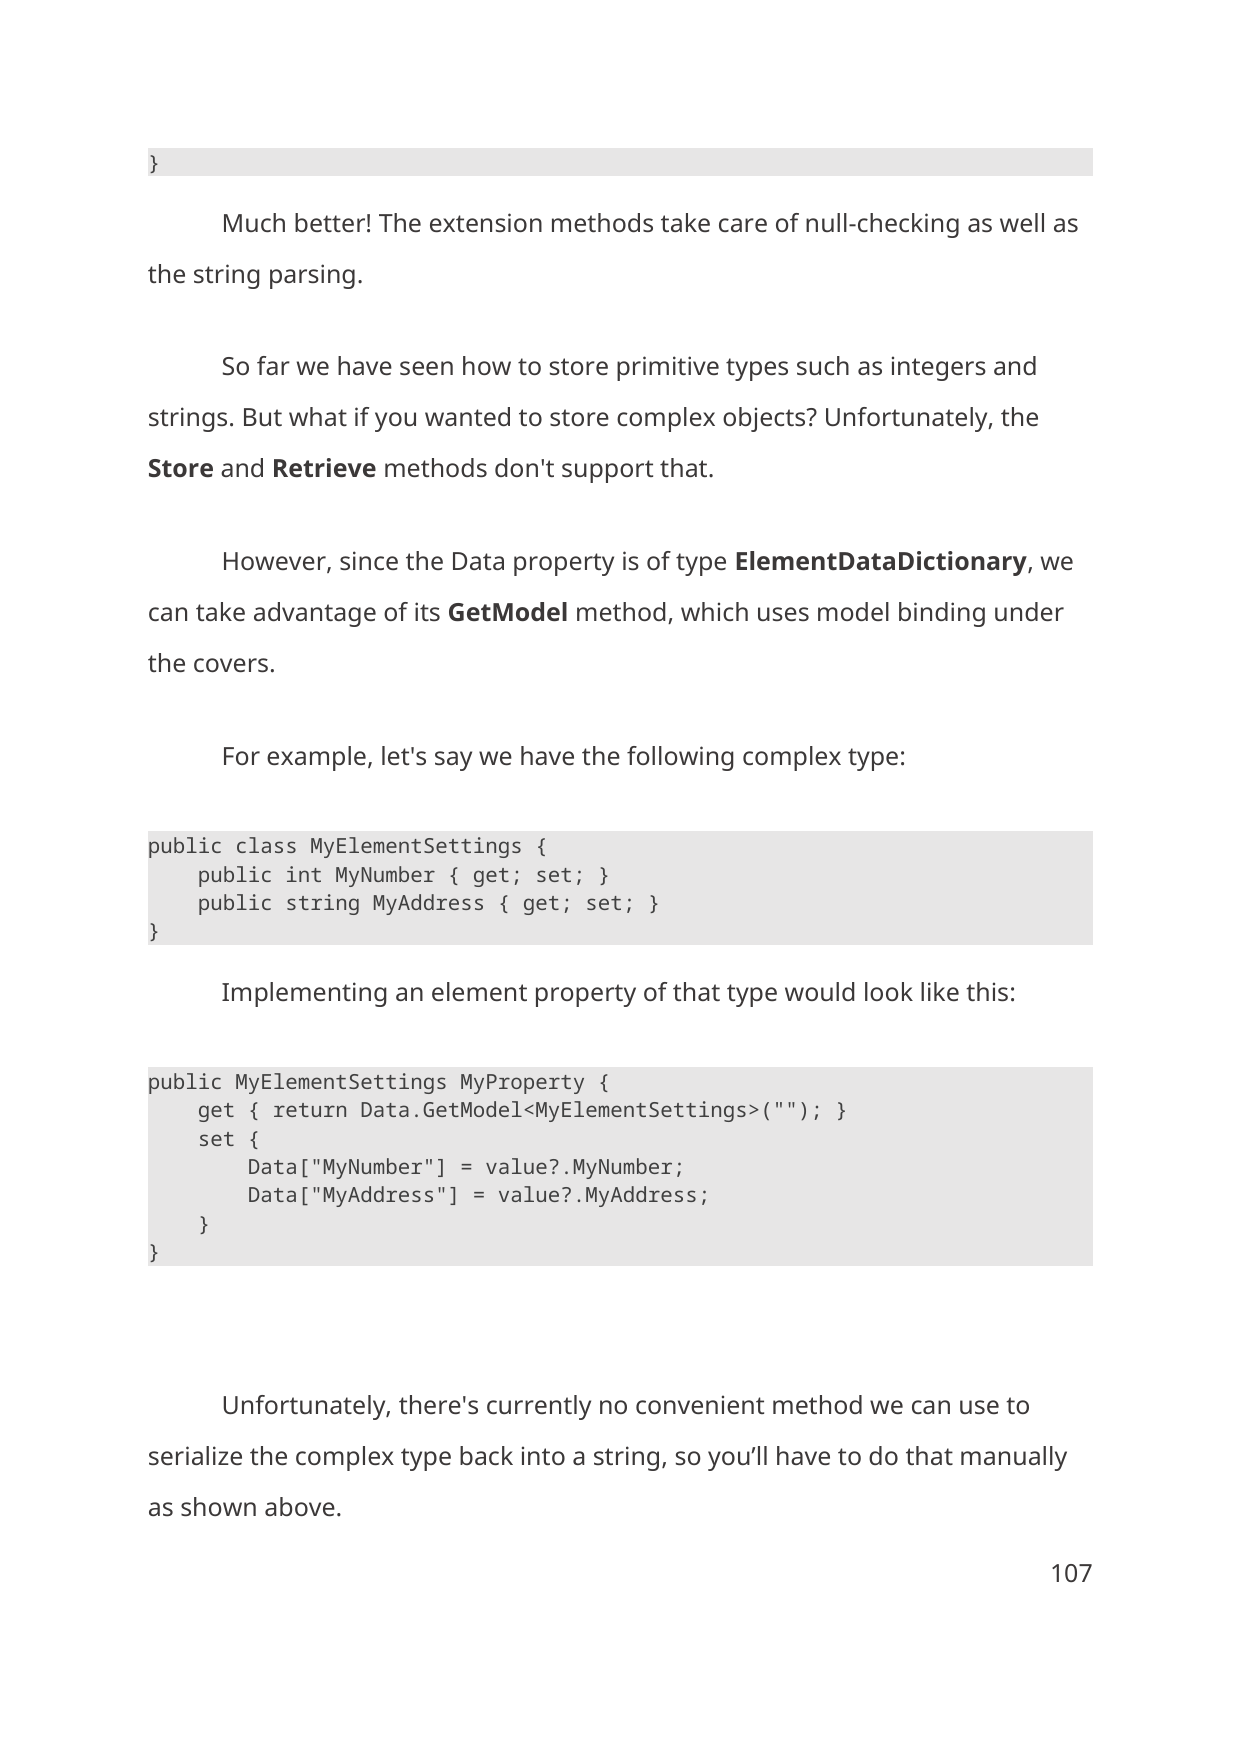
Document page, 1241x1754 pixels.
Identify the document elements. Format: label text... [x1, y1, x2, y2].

text } [148, 148, 1093, 176]
text } [148, 1209, 1093, 1237]
text Data["MyAddress"] = value?.MyAddress; [148, 1181, 1093, 1209]
text public string MyAddress { get; set; } [148, 888, 1093, 917]
text Data["MyNumber"] = value?.MyNumber; [148, 1152, 1093, 1181]
text get { return Data.GetModel<MyElementSettings>(""); } [148, 1095, 1093, 1124]
text set { [148, 1124, 1093, 1152]
text Unfortunately, there's currently no convenient method we can use to serialize the complex type back into a string, so you’ll have to do that manually as shown above. [148, 1388, 1093, 1524]
text Much better! The extension methods take care of null-checking as well as the string parsing. [148, 205, 1093, 290]
text For example, let's say we have the following complex type: [148, 738, 1093, 773]
text Implementing an element property of that type would look like this: [148, 974, 1093, 1008]
text However, since the Data property is of type ElementDataDictionary, we can take advantage of its GetModel method, which uses model binding under the covers. [148, 544, 1093, 680]
text public class MyElementSettings { [148, 831, 1093, 860]
text } [148, 1237, 1093, 1266]
text public MyElementSettings MyProperty { [148, 1067, 1093, 1095]
text So far we have seen how to store primitive types such as integers and strings. But what if you wanted to store complex objects? Unfortunately, the Store and Retrieve methods don't support that. [148, 349, 1093, 485]
text } [148, 917, 1093, 945]
text public int MyNumber { get; set; } [148, 860, 1093, 888]
